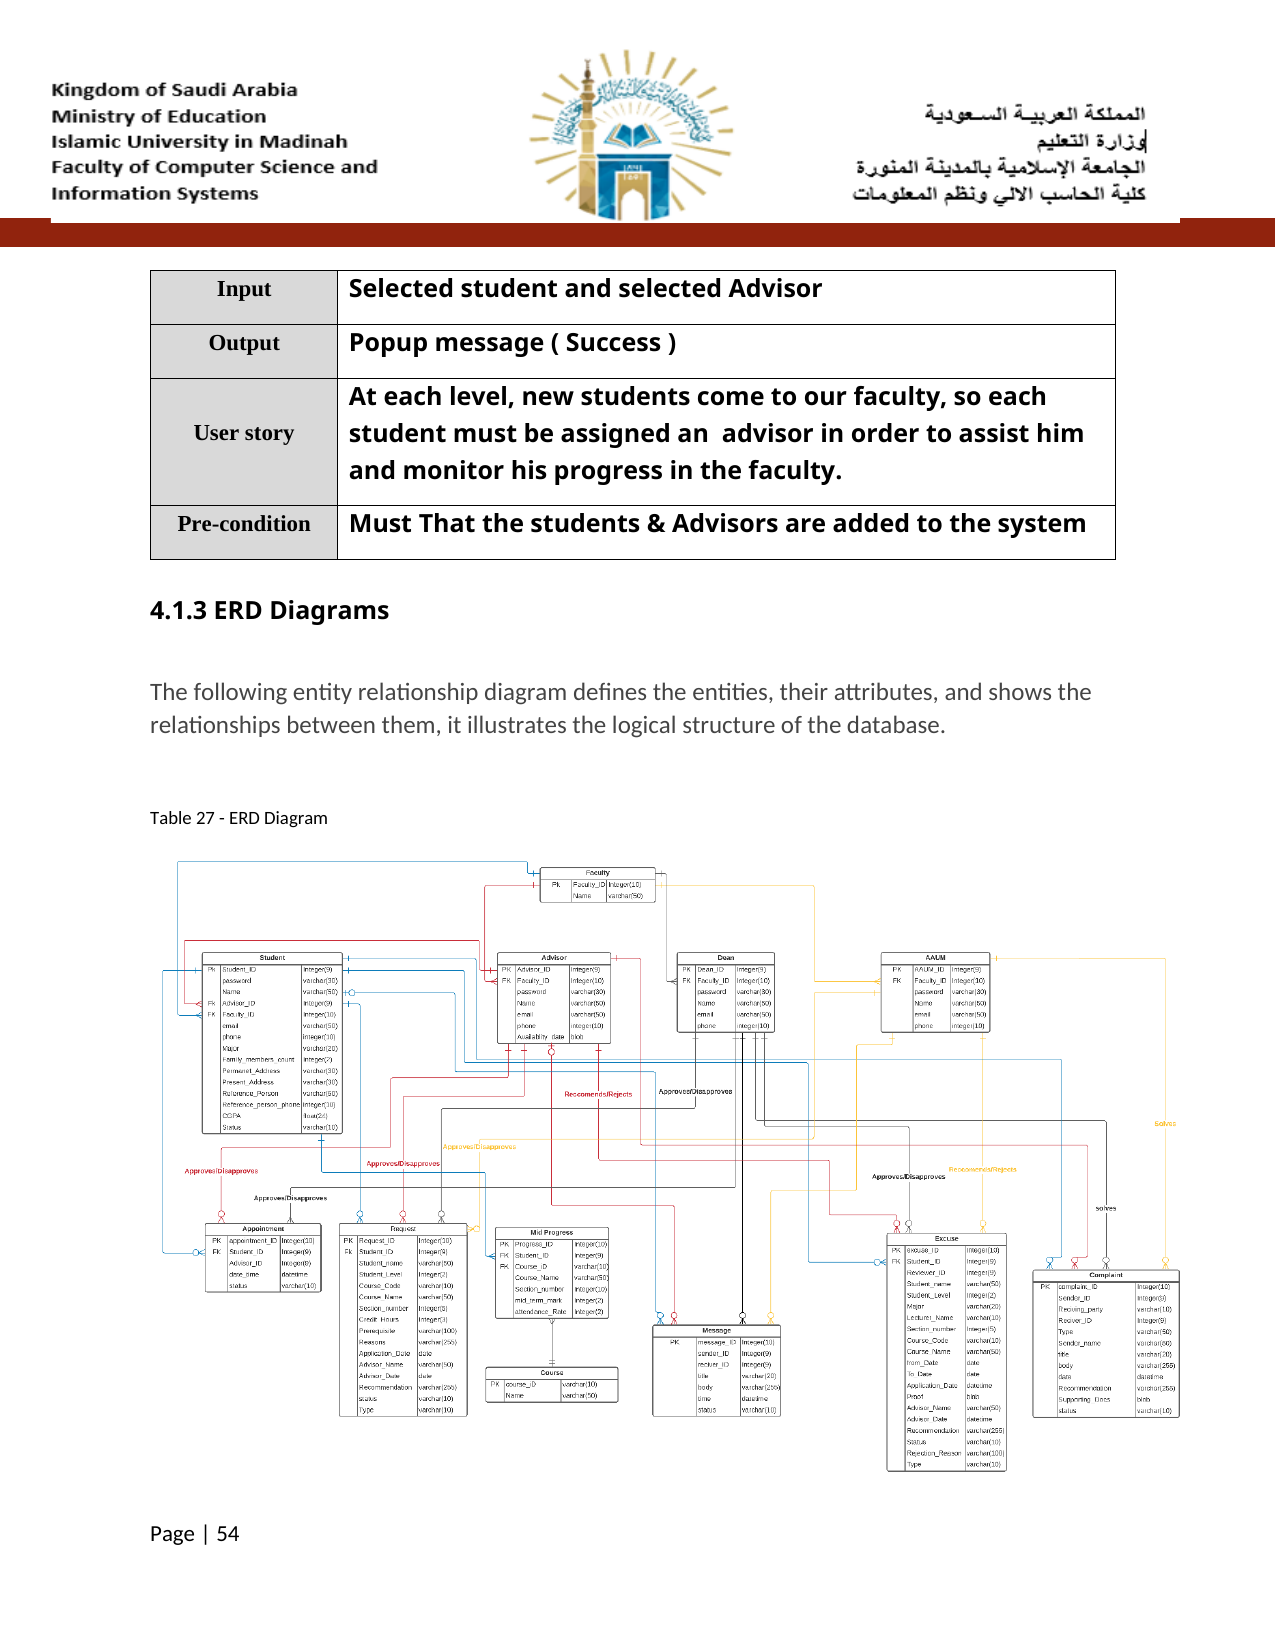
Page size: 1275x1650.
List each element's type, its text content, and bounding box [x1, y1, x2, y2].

picture [150, 849, 1191, 1483]
table_cell Popup message ( Success ) [338, 325, 1115, 378]
table_cell Output [151, 325, 337, 378]
table_cell At each level, new students come to our faculty, so each student must be assigned an advisor in order to assist him and monitor his progress in the faculty. [338, 379, 1115, 505]
table_cell Must That the students & Advisors are added to the system [338, 506, 1115, 559]
text Table 27 - ERD Diagram [150, 806, 1116, 829]
table_cell Pre-condition [151, 506, 337, 559]
table_cell Input [151, 271, 337, 324]
table_cell Selected student and selected Advisor [338, 271, 1115, 324]
subtitle 4.1.3 ERD Diagrams [150, 593, 1116, 627]
text The following entity relationship diagram defines the entities, their attributes, and shows the relationships between them, it illustrates the logical structure of the database. [150, 677, 1116, 740]
picture [48, 47, 1179, 222]
table_cell User story [151, 379, 337, 505]
